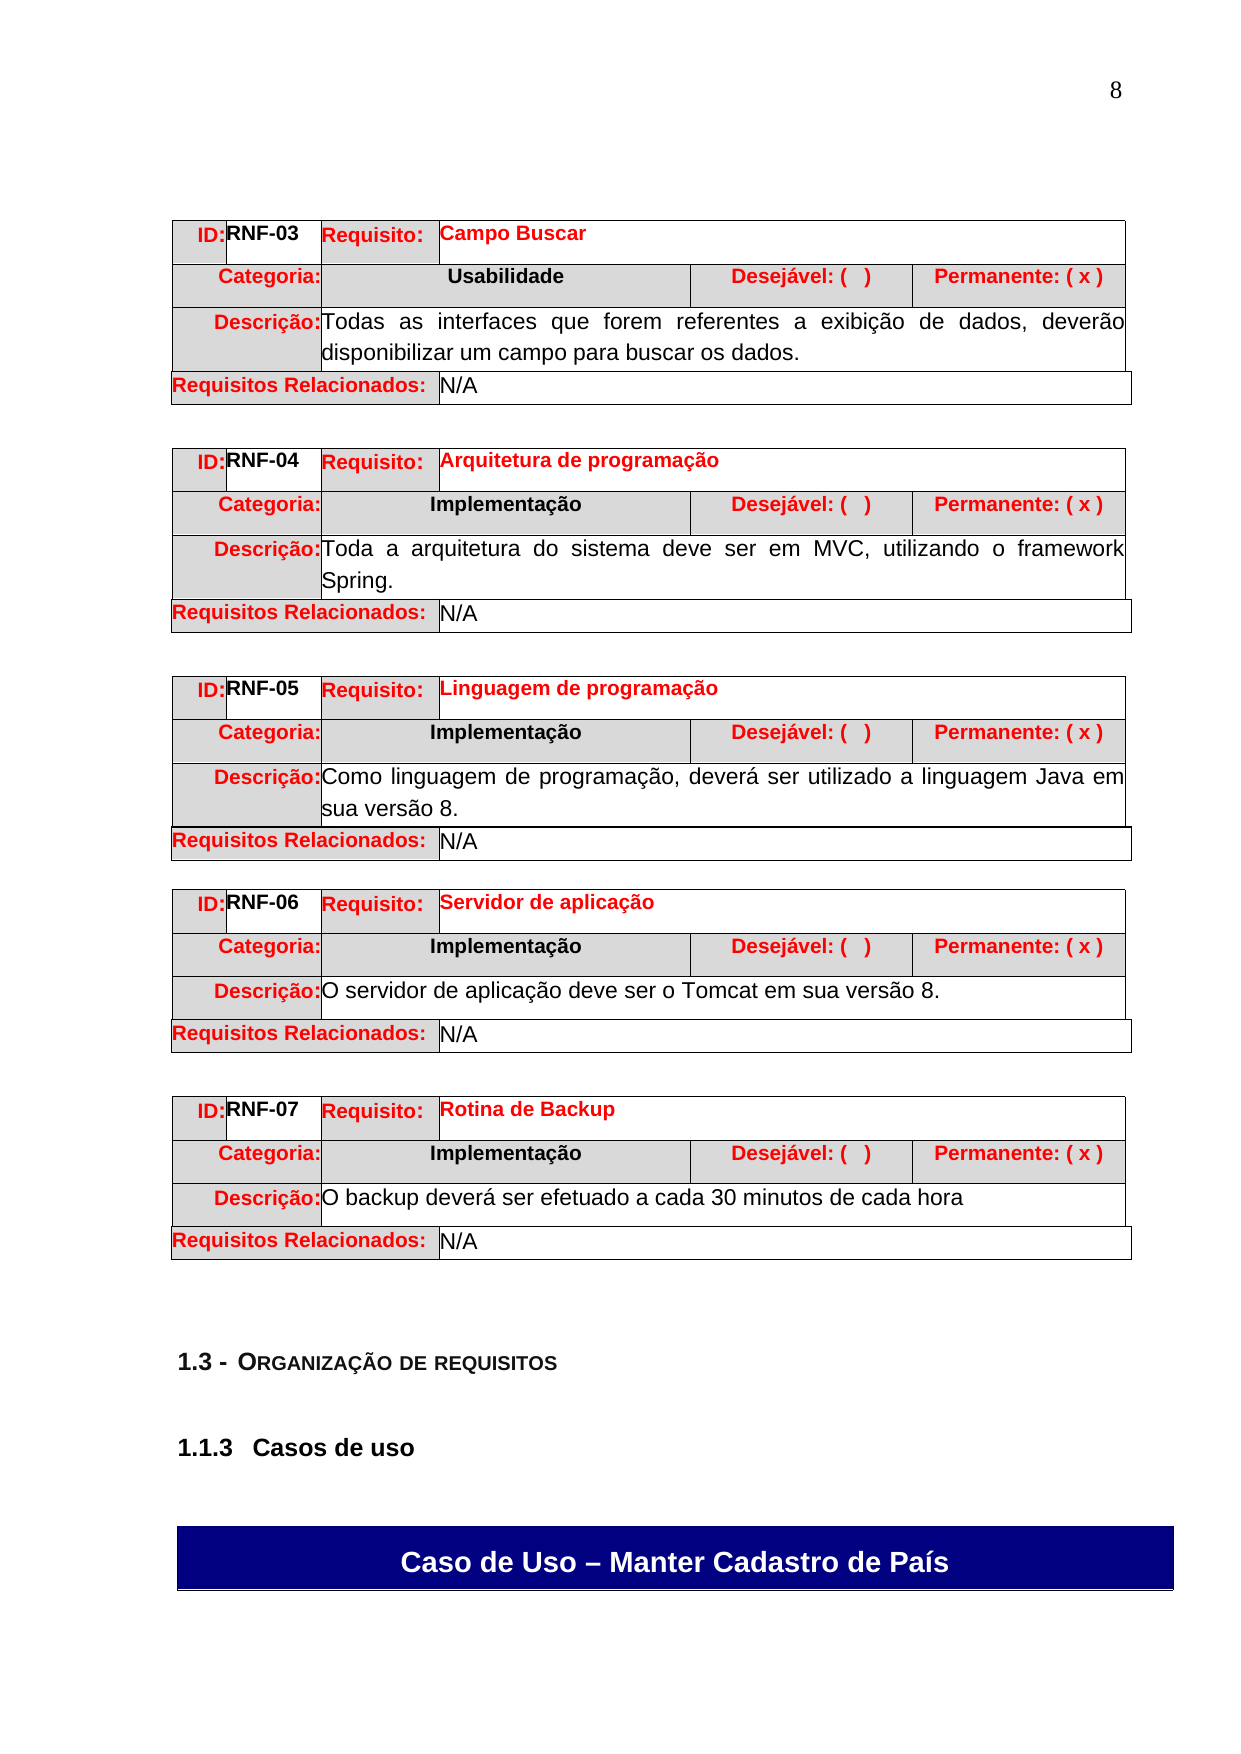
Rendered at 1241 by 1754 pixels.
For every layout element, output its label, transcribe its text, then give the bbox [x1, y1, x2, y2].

table_cell Toda a arquitetura do sistema deve ser em MVC, utilizando o framework Spring. [322, 536, 1125, 598]
table_header Linguagem de programação [440, 677, 1125, 719]
table_header RNF-06 [227, 890, 321, 933]
table_cell Desejável: ( ) [691, 720, 912, 762]
table_header Campo Buscar [440, 221, 1125, 263]
table_cell N/A [440, 828, 1131, 859]
table_header RNF-04 [227, 449, 321, 491]
table_cell Usabilidade [322, 265, 690, 307]
table_cell Permanente: ( x ) [913, 1141, 1125, 1183]
table_cell Permanente: ( x ) [913, 265, 1125, 307]
table_cell N/A [440, 600, 1131, 632]
table_cell Descrição: [173, 977, 321, 1019]
table_cell Categoria: [173, 720, 321, 762]
table_cell N/A [440, 372, 1131, 404]
table_header Requisito: [322, 1097, 439, 1140]
table_header RNF-05 [227, 677, 321, 719]
table_cell Todas as interfaces que forem referentes a exibição de dados, deverão disponibilizar um campo para buscar os dados. [322, 308, 1125, 371]
table_cell Descrição: [173, 308, 321, 371]
table_header Rotina de Backup [440, 1097, 1125, 1140]
table_header Servidor de aplicação [440, 890, 1125, 933]
table_cell Categoria: [173, 1141, 321, 1183]
table_header ID: [173, 677, 226, 719]
table_cell Implementação [322, 492, 690, 534]
table_cell N/A [440, 1227, 1131, 1259]
table_cell O backup deverá ser efetuado a cada 30 minutos de cada hora [322, 1184, 1125, 1226]
table_cell Requisitos Relacionados: [172, 372, 439, 404]
table_header RNF-07 [227, 1097, 321, 1140]
table_cell Permanente: ( x ) [913, 934, 1125, 976]
table_cell Desejável: ( ) [691, 492, 912, 534]
table_header ID: [173, 890, 226, 933]
table_header Requisito: [322, 221, 439, 263]
subtitle Casos de uso [177, 1433, 1122, 1462]
table_header ID: [173, 221, 226, 263]
table_cell Desejável: ( ) [691, 265, 912, 307]
table_cell Permanente: ( x ) [913, 720, 1125, 762]
subtitle Organização de requisitos [177, 1347, 1122, 1375]
table_cell Descrição: [173, 1184, 321, 1226]
table_cell Como linguagem de programação, deverá ser utilizado a linguagem Java em sua versão 8. [322, 764, 1125, 826]
table_cell Categoria: [173, 492, 321, 534]
table_cell Categoria: [173, 265, 321, 307]
table_cell Descrição: [173, 764, 321, 826]
table_header ID: [173, 449, 226, 491]
table_cell Categoria: [173, 934, 321, 976]
table_cell Implementação [322, 1141, 690, 1183]
table_cell Implementação [322, 934, 690, 976]
table_header Caso de Uso – Manter Cadastro de País [178, 1528, 1173, 1589]
table_cell Desejável: ( ) [691, 1141, 912, 1183]
table_cell Permanente: ( x ) [913, 492, 1125, 534]
table_header Arquitetura de programação [440, 449, 1125, 491]
table_header Requisito: [322, 890, 439, 933]
table_header Requisito: [322, 677, 439, 719]
table_cell N/A [440, 1020, 1131, 1052]
table_cell Desejável: ( ) [691, 934, 912, 976]
table_cell Requisitos Relacionados: [172, 828, 439, 859]
table_header RNF-03 [227, 221, 321, 263]
table_cell O servidor de aplicação deve ser o Tomcat em sua versão 8. [322, 977, 1125, 1019]
table_cell Requisitos Relacionados: [172, 600, 439, 632]
table_cell Descrição: [173, 536, 321, 598]
table_header ID: [173, 1097, 226, 1140]
table_header Requisito: [322, 449, 439, 491]
table_cell Implementação [322, 720, 690, 762]
table_cell Requisitos Relacionados: [172, 1227, 439, 1259]
table_cell Requisitos Relacionados: [172, 1020, 439, 1052]
